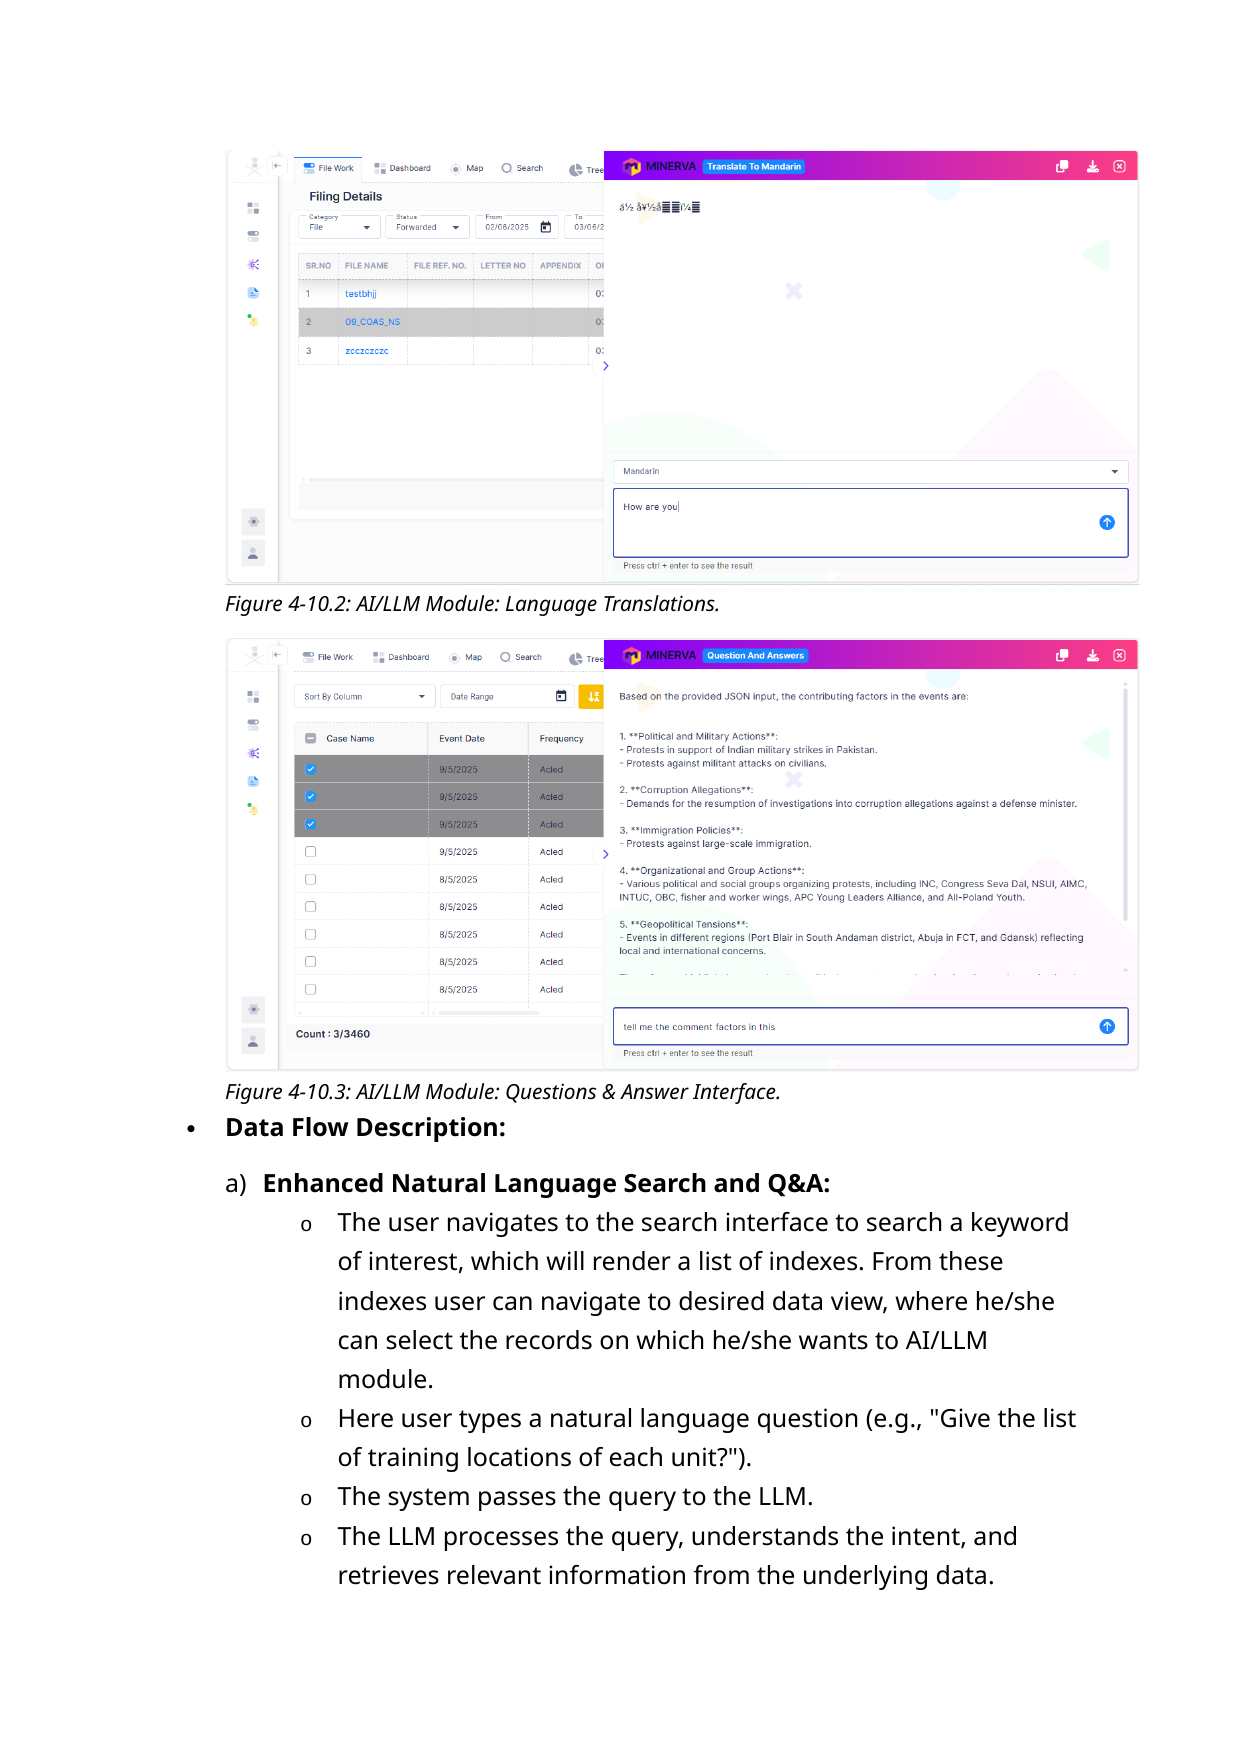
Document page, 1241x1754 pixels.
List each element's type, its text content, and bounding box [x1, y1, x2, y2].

picture [225, 638, 1140, 1072]
list Enhanced Natural Language Search and Q&A: [225, 1166, 1090, 1200]
text Figure 4-10.2: AI/LLM Module: Language Translations. [225, 589, 1090, 618]
list The LLM processes the query, understands the intent, and retrieves relevant information from the underlying data. [300, 1518, 1090, 1591]
list Here user types a natural language question (e.g., "Give the list of training locations of each unit?"). [300, 1401, 1090, 1474]
list Figure 4-10.3: AI/LLM Module: Questions & Answer Interface. [225, 1077, 1090, 1106]
list The user navigates to the search interface to search a keyword of interest, which will render a list of indexes. From these indexes user can navigate to desired data view, where he/she can select the records on which he/she wants to AI/LLM module. [300, 1205, 1090, 1396]
list Data Flow Description: [187, 1110, 1090, 1144]
list The system passes the query to the LLM. [300, 1479, 1090, 1513]
picture [225, 150, 1140, 585]
